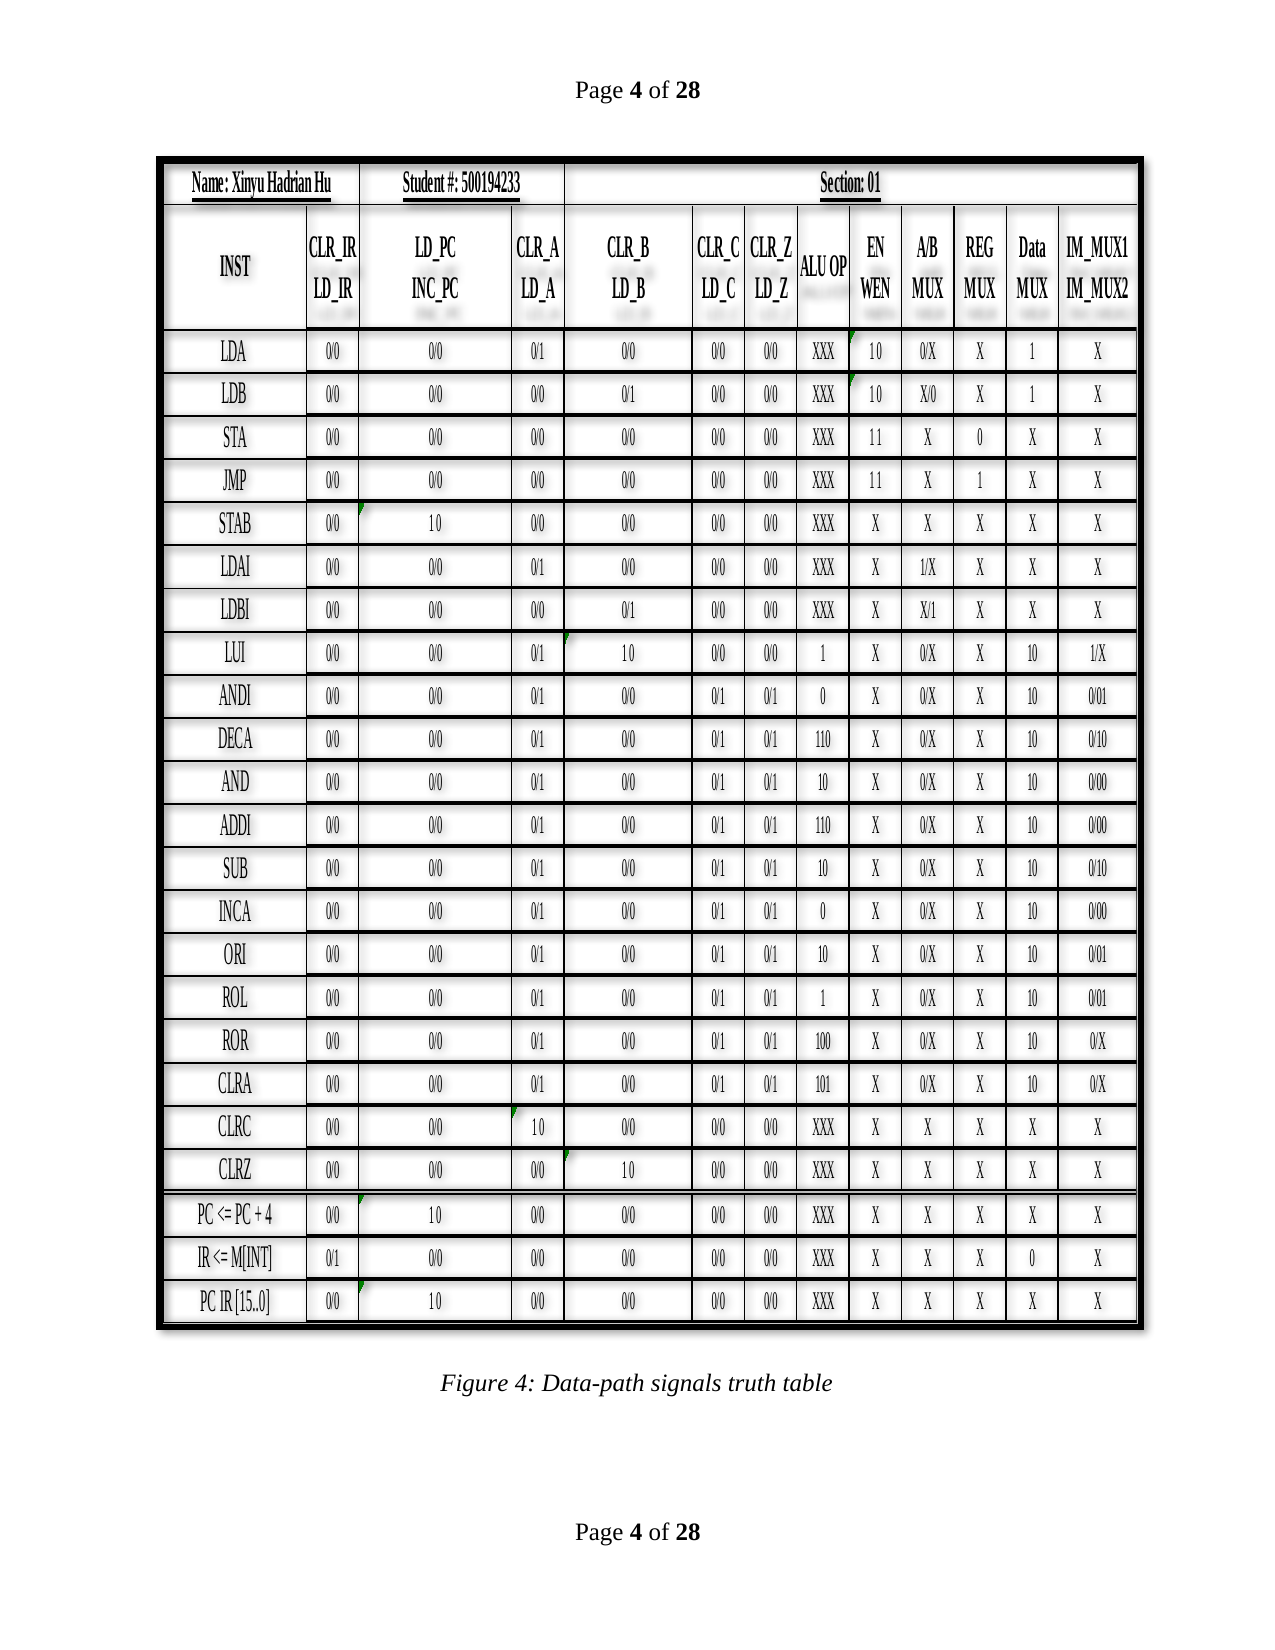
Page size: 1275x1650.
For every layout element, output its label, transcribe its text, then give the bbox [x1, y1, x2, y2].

text Figure 4: Data-path signals truth table [150, 1368, 1125, 1397]
